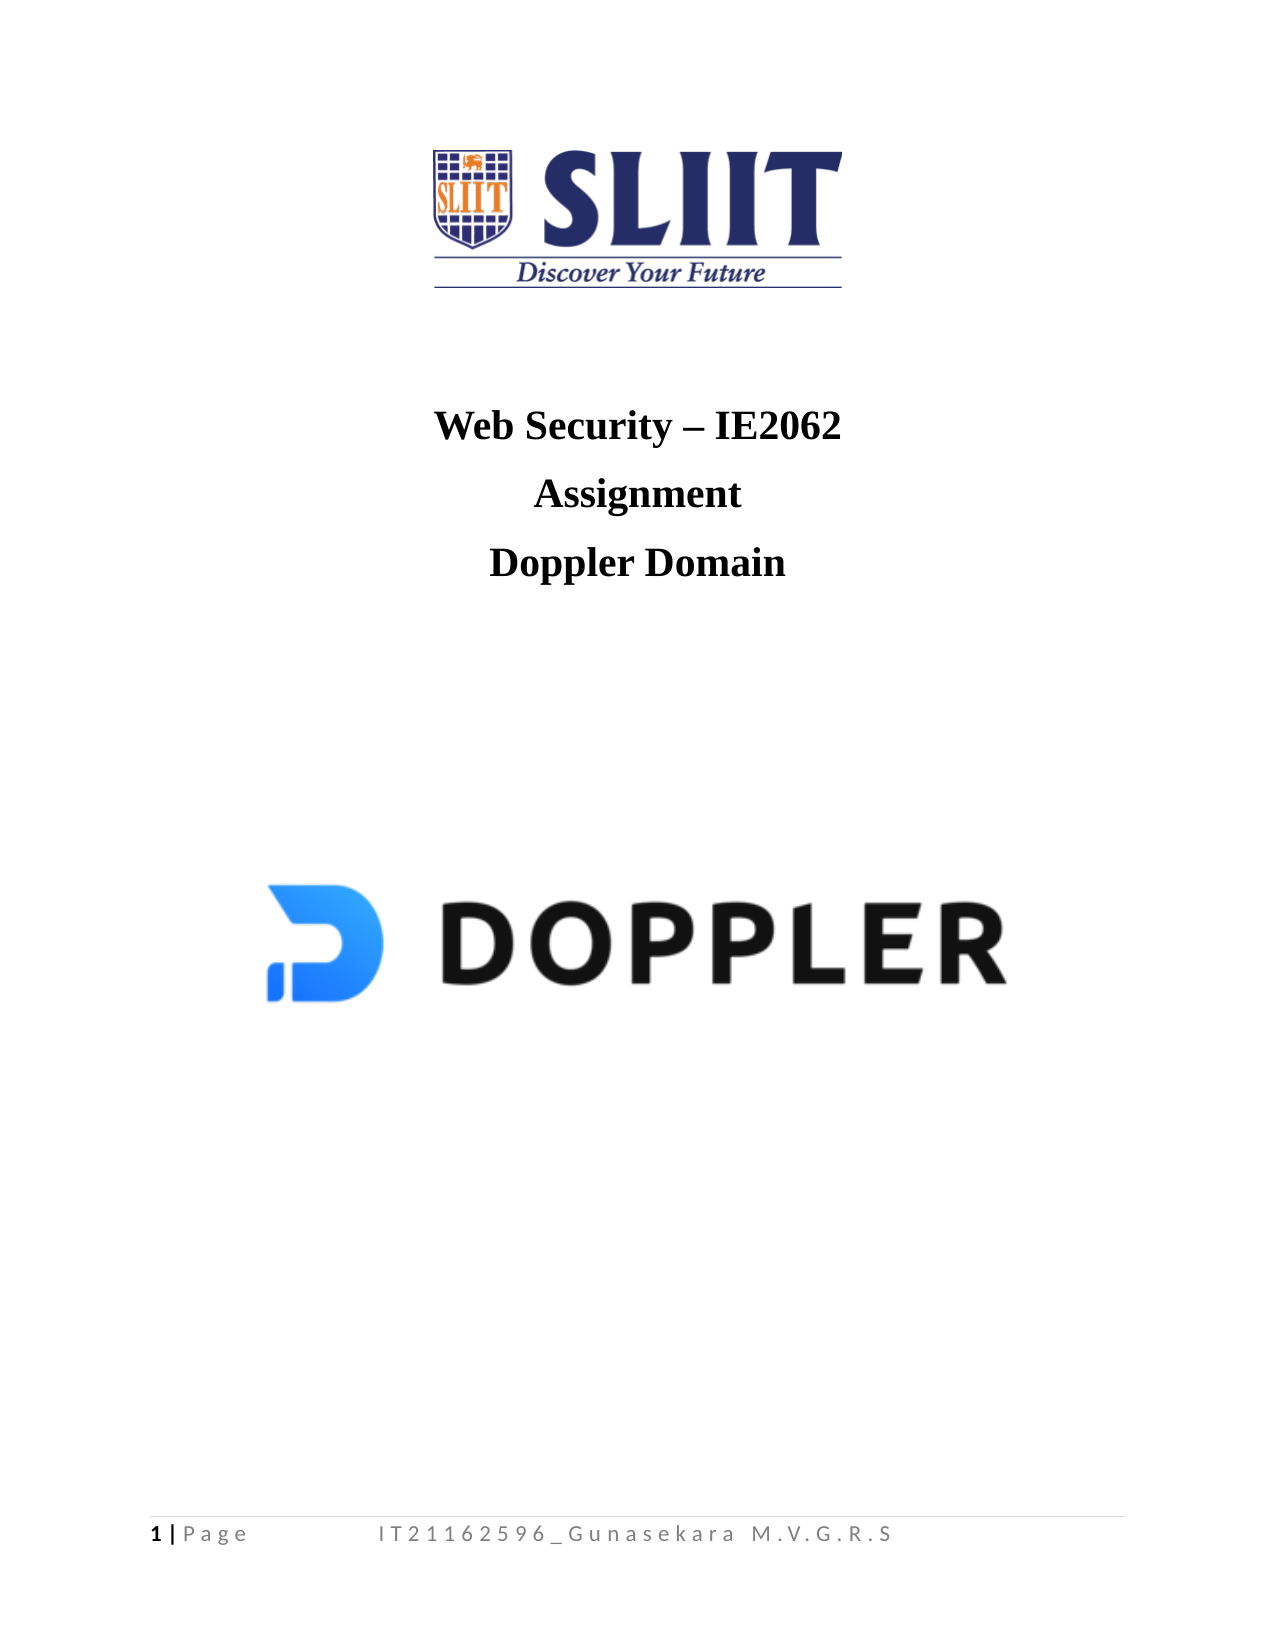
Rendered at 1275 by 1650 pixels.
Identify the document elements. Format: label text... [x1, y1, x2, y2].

text Web Security – IE2062 [150, 401, 1125, 448]
text Doppler Domain [150, 537, 1125, 585]
picture [200, 810, 1075, 1077]
text Assignment [150, 469, 1125, 517]
picture [433, 150, 843, 288]
